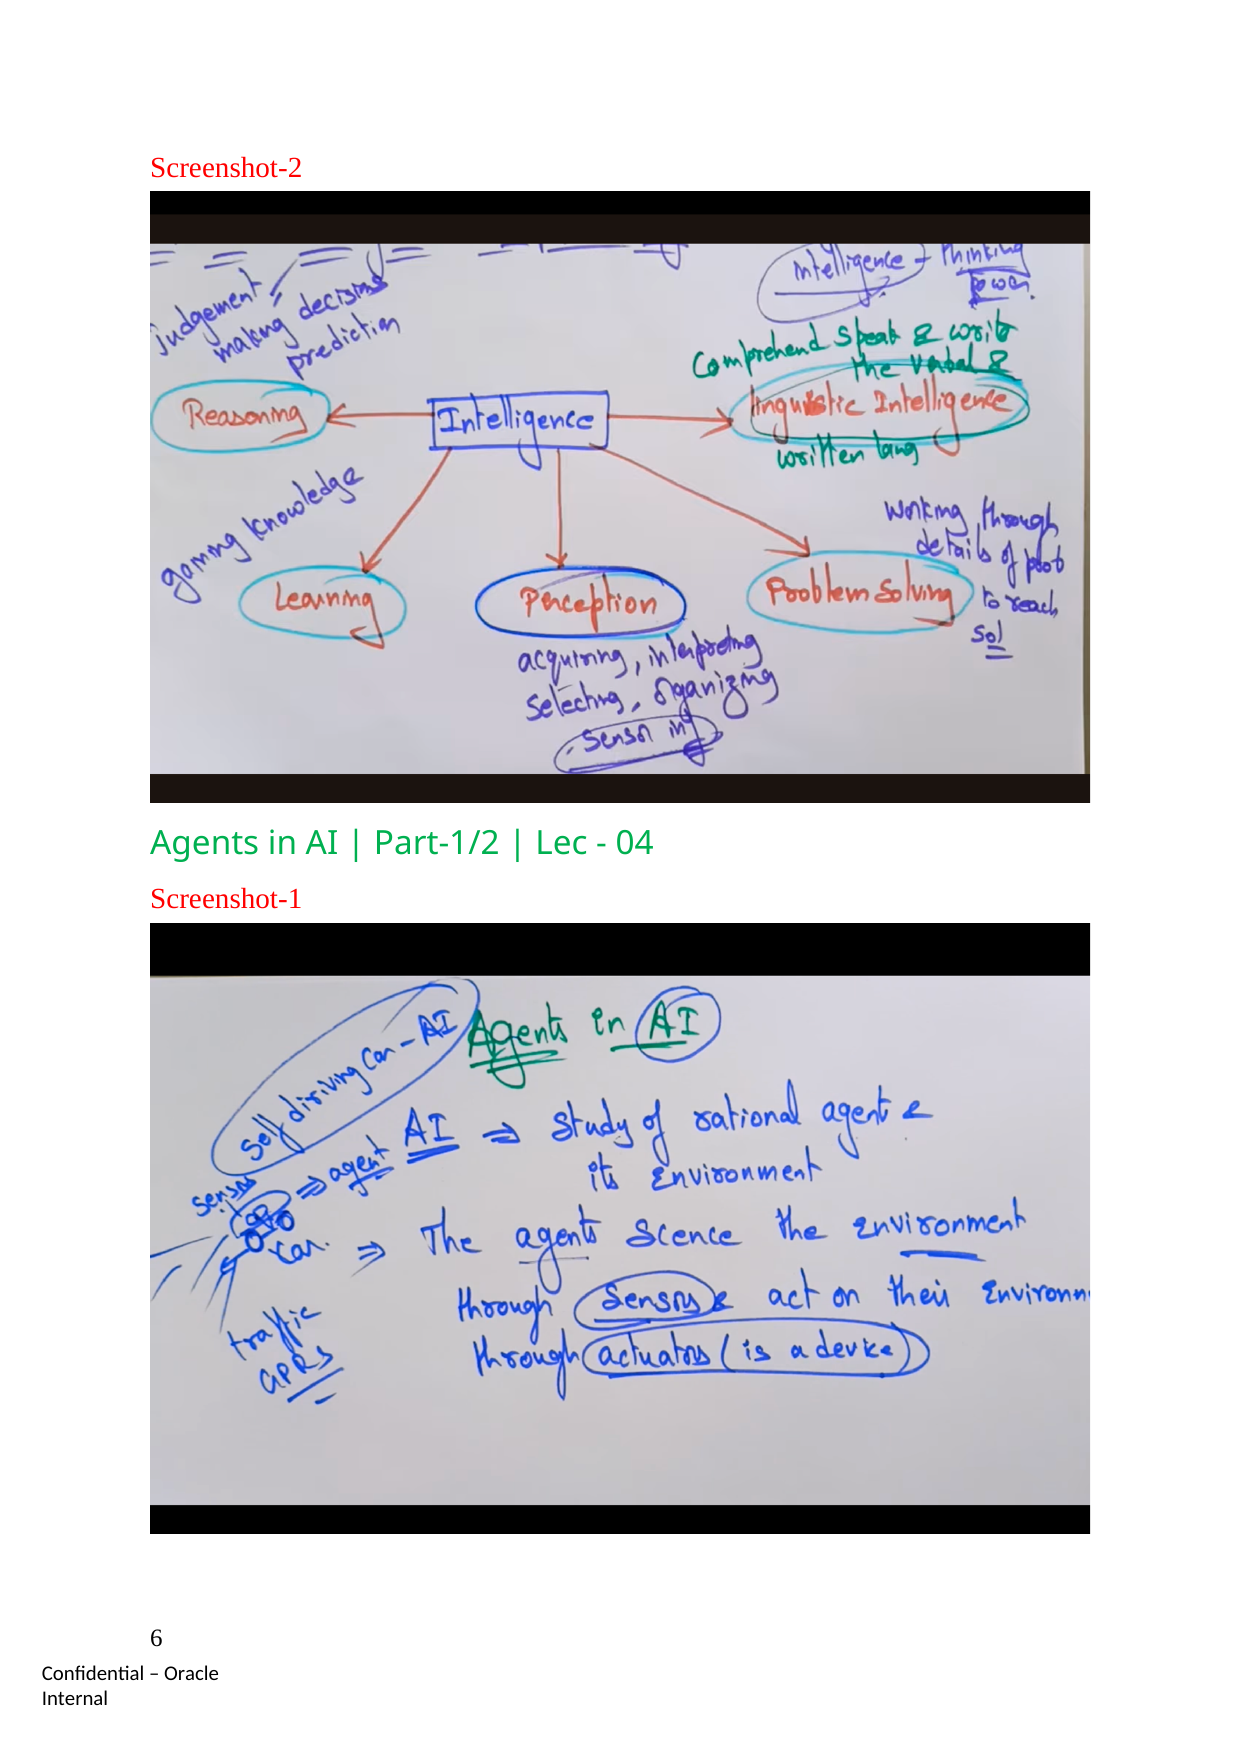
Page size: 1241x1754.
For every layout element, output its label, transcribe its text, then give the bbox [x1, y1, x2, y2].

subtitle Screenshot-1 [150, 881, 1090, 915]
picture [150, 923, 1091, 1534]
subtitle Agents in AI | Part-1/2 | Lec - 04 [150, 819, 1090, 864]
picture [150, 191, 1091, 803]
subtitle Screenshot-2 [150, 150, 1090, 183]
